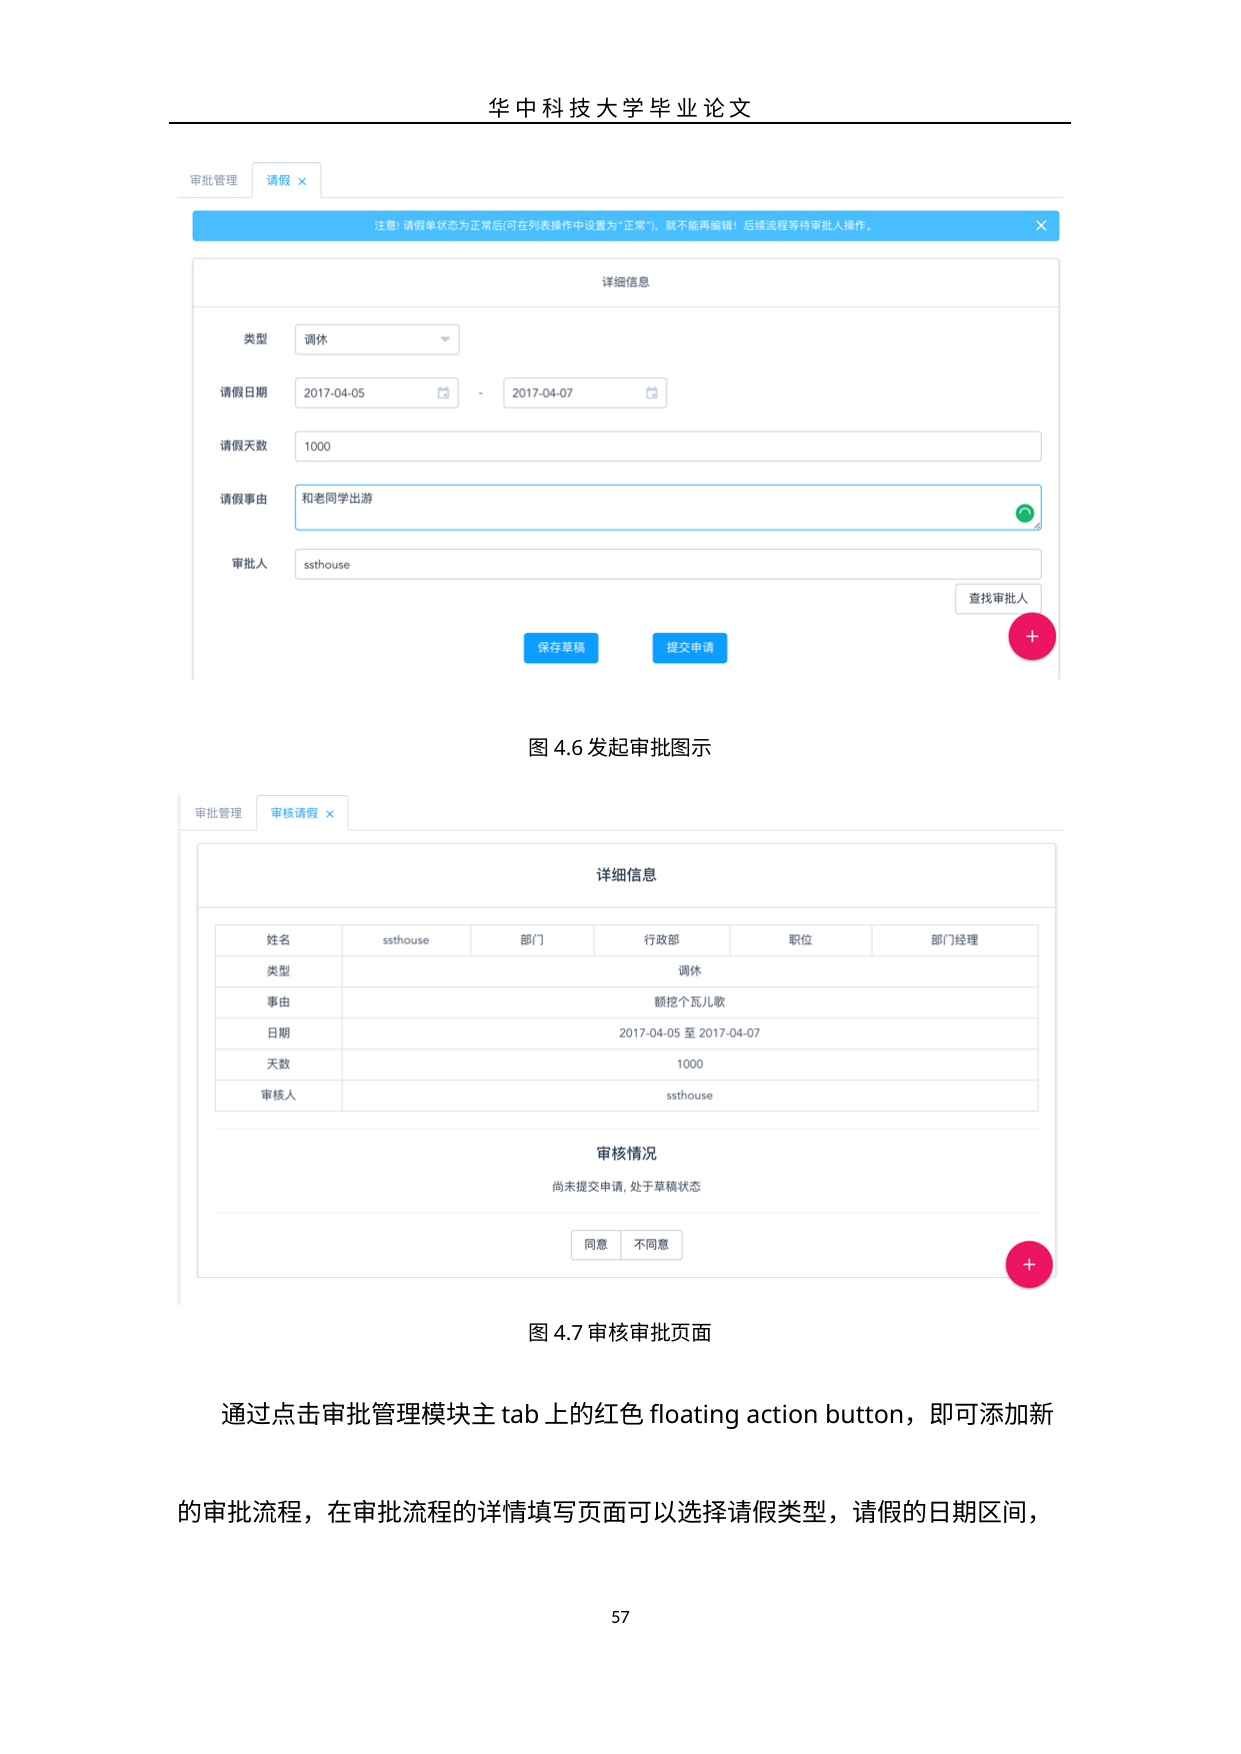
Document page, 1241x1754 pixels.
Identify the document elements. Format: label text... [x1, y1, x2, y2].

text 图 4.7审核审批页面 [177, 1316, 1063, 1348]
text 图 4.6发起审批图示 [177, 731, 1063, 763]
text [177, 1381, 1063, 1543]
picture [177, 162, 1064, 684]
picture [177, 795, 1064, 1305]
